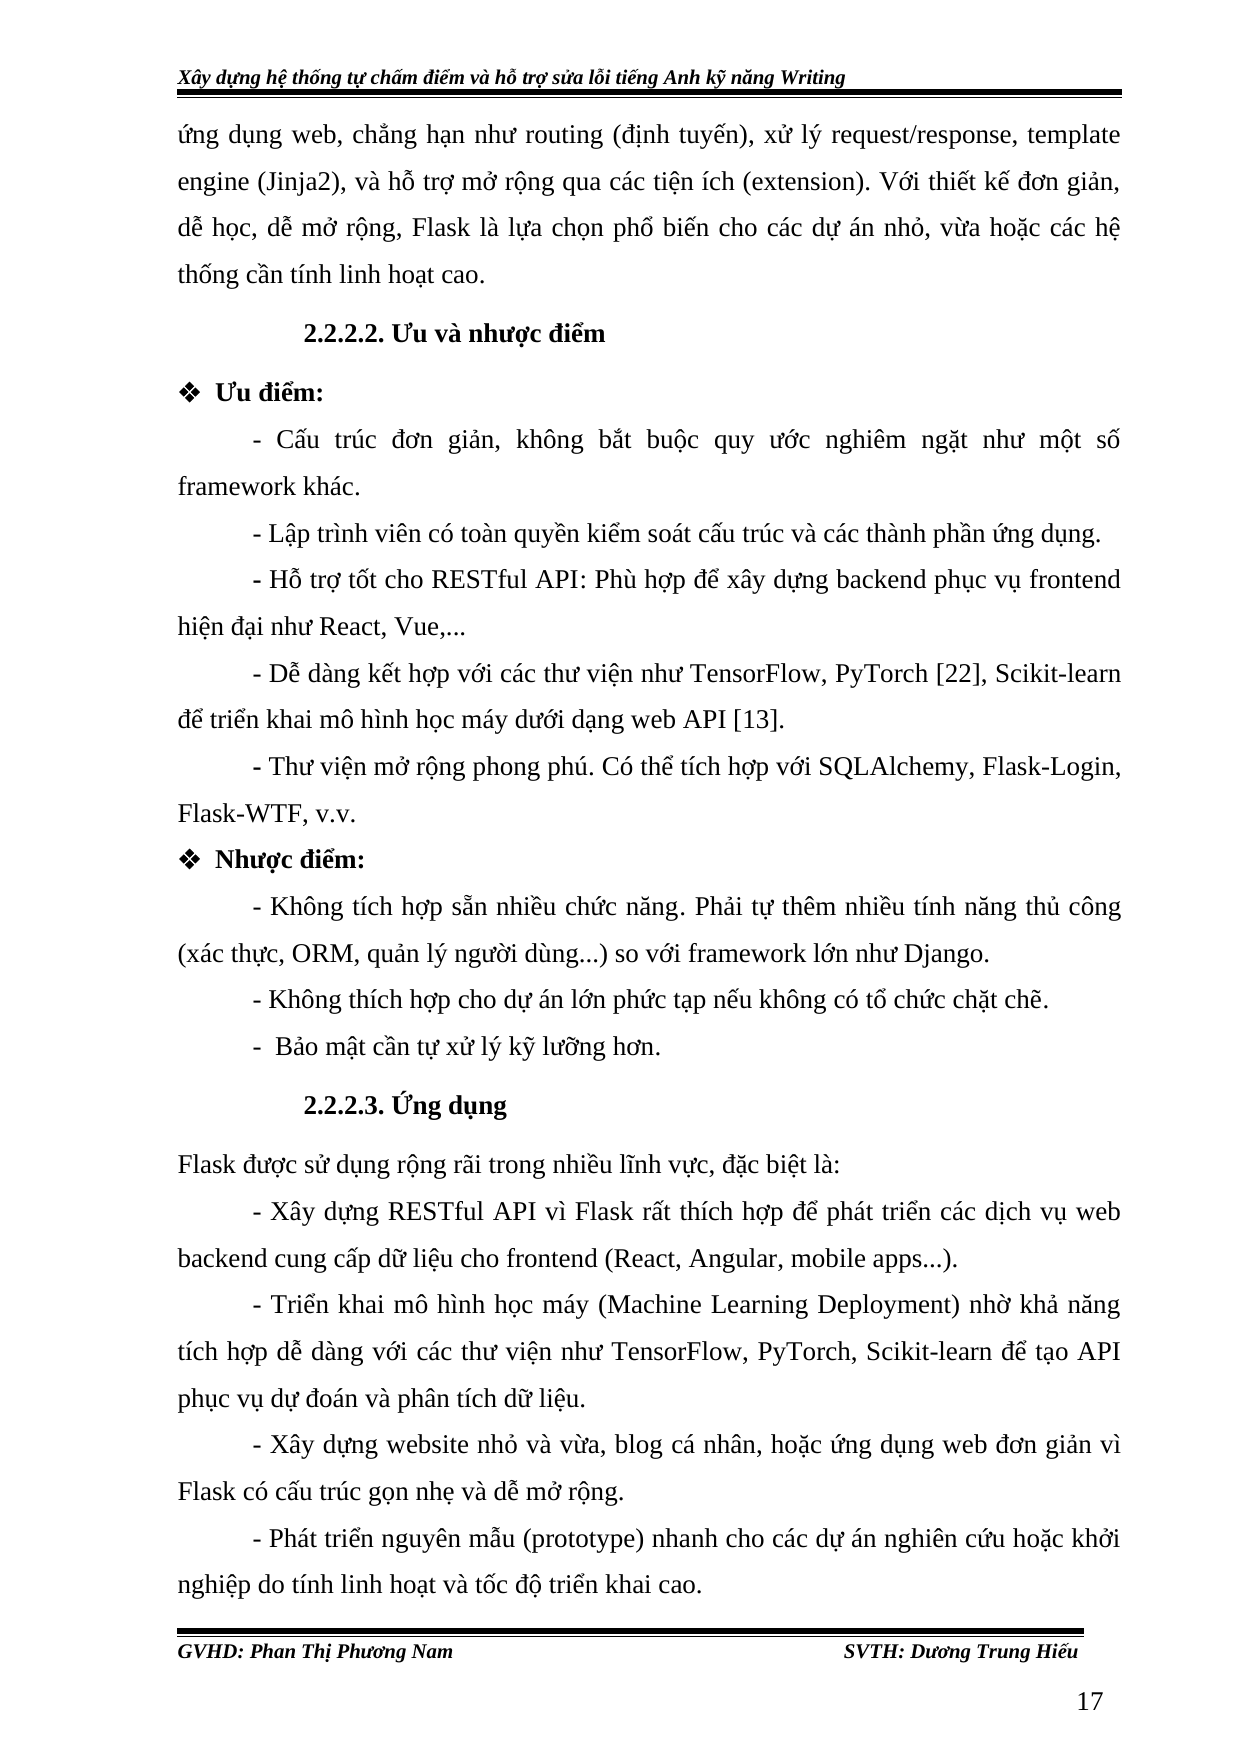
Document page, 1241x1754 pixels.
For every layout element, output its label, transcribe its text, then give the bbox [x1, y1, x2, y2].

text - Xây dựng RESTful API vì Flask rất thích hợp để phát triển các dịch vụ web backend cung cấp dữ liệu cho frontend (React, Angular, mobile apps...). [177, 1195, 1122, 1273]
text - Không tích hợp sẵn nhiều chức năng. Phải tự thêm nhiều tính năng thủ công (xác thực, ORM, quản lý người dùng...) so với framework lớn như Django. [177, 890, 1122, 968]
text - Triển khai mô hình học máy (Machine Learning Deployment) nhờ khả năng tích hợp dễ dàng với các thư viện như TensorFlow, PyTorch, Scikit-learn để tạo API phục vụ dự đoán và phân tích dữ liệu. [177, 1288, 1122, 1413]
text - Lập trình viên có toàn quyền kiểm soát cấu trúc và các thành phần ứng dụng. [177, 517, 1122, 548]
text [177, 118, 1122, 289]
list Nhược điểm: [177, 843, 1122, 874]
text Flask được sử dụng rộng rãi trong nhiều lĩnh vực, đặc biệt là: [177, 1148, 1122, 1180]
text - Hỗ trợ tốt cho RESTful API: Phù hợp để xây dựng backend phục vụ frontend hiện đại như React, Vue,... [177, 563, 1122, 641]
text - Xây dựng website nhỏ và vừa, blog cá nhân, hoặc ứng dụng web đơn giản vì Flask có cấu trúc gọn nhẹ và dễ mở rộng. [177, 1428, 1122, 1506]
subtitle Ưu và nhược điểm [303, 317, 1122, 348]
text - Bảo mật cần tự xử lý kỹ lưỡng hơn. [177, 1030, 1122, 1061]
text - Phát triển nguyên mẫu (prototype) nhanh cho các dự án nghiên cứu hoặc khởi nghiệp do tính linh hoạt và tốc độ triển khai cao. [177, 1522, 1122, 1600]
text - Cấu trúc đơn giản, không bắt buộc quy ước nghiêm ngặt như một số framework khác. [177, 423, 1122, 501]
list Ưu điểm: [177, 376, 1122, 408]
text - Dễ dàng kết hợp với các thư viện như TensorFlow, PyTorch [22], Scikit-learn để triển khai mô hình học máy dưới dạng web API [13]. [177, 657, 1122, 734]
subtitle Ứng dụng [303, 1089, 1122, 1121]
text - Thư viện mở rộng phong phú. Có thể tích hợp với SQLAlchemy, Flask-Login, Flask-WTF, v.v. [177, 750, 1122, 828]
text - Không thích hợp cho dự án lớn phức tạp nếu không có tổ chức chặt chẽ. [177, 983, 1122, 1015]
